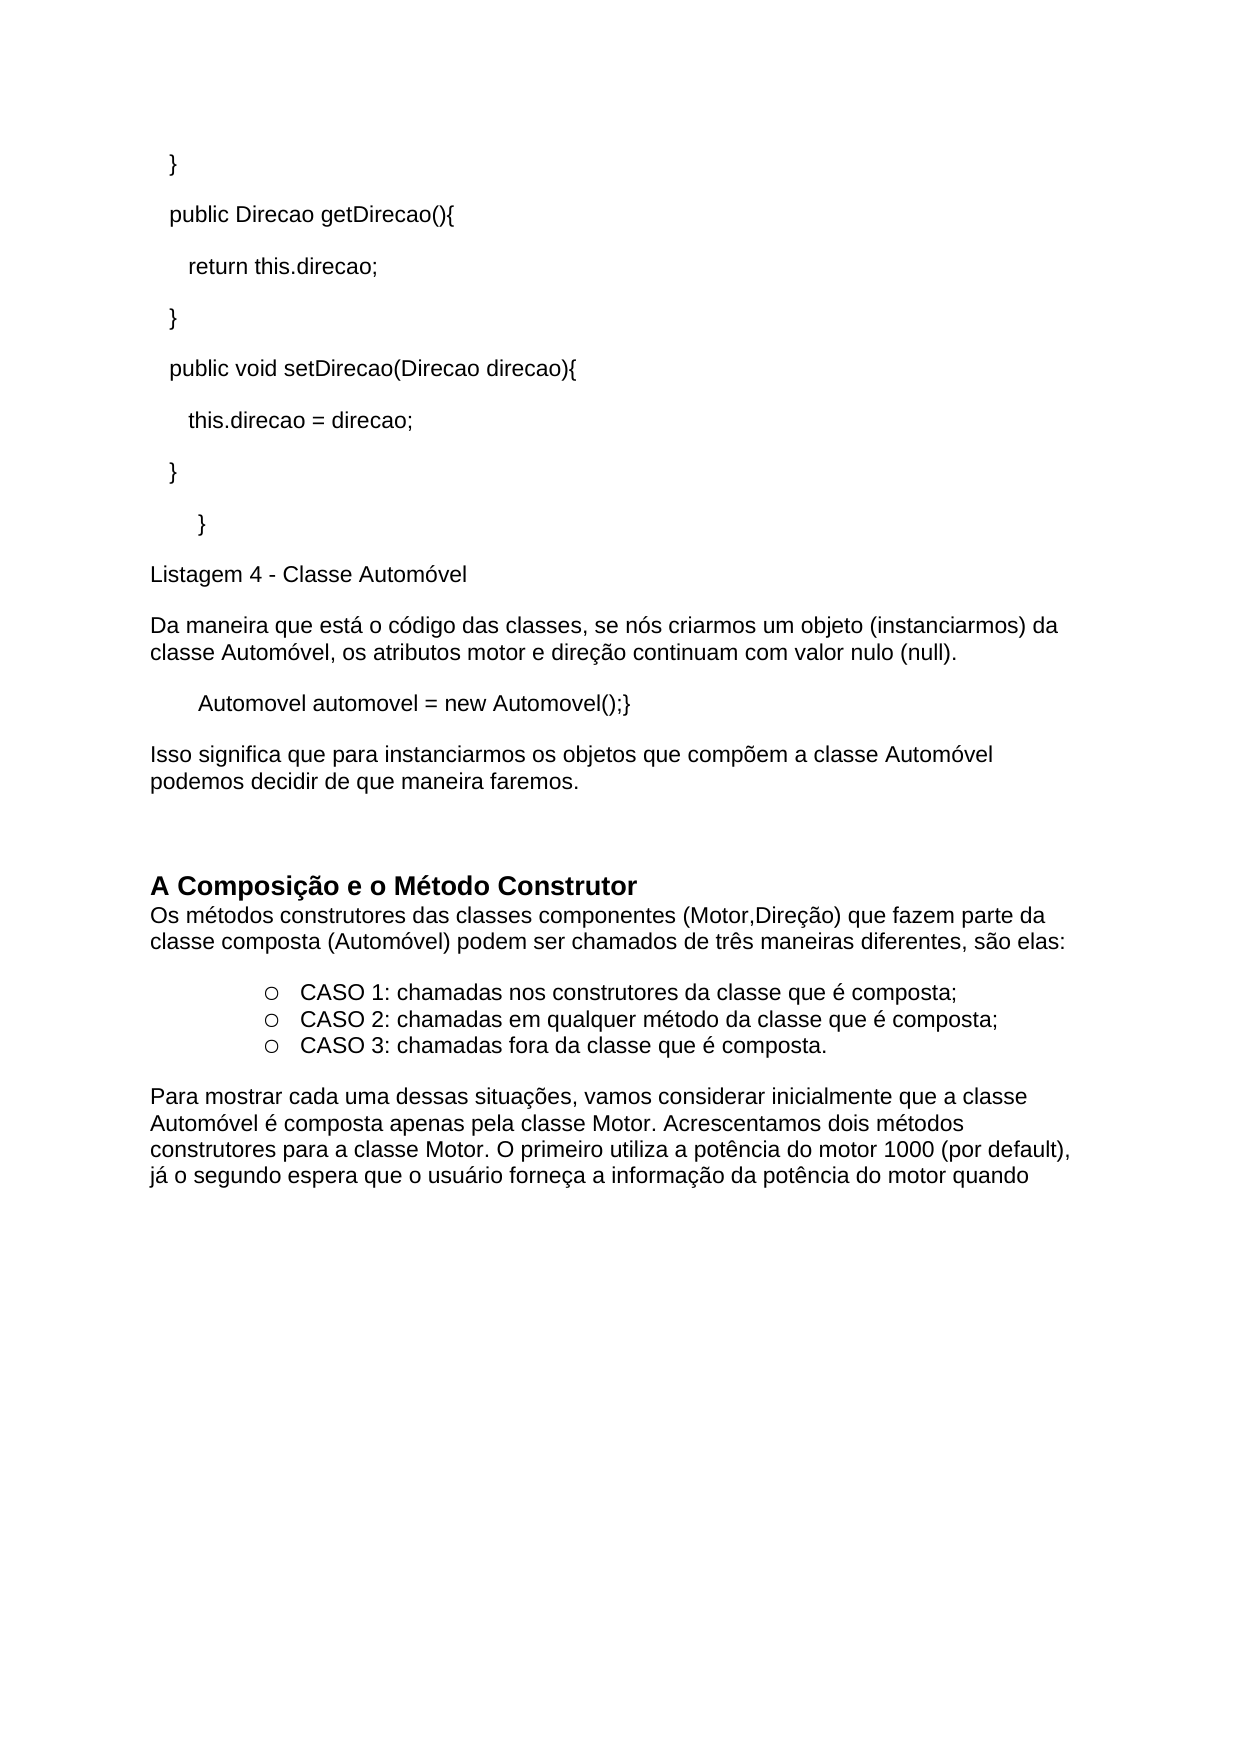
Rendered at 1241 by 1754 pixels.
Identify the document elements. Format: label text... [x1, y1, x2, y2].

text Isso significa que para instanciarmos os objetos que compõem a classe Automóvel podemos decidir de que maneira faremos. [150, 741, 1090, 794]
text A Composição e o Método Construtor Os métodos construtores das classes componentes (Motor,Direção) que fazem parte da classe composta (Automóvel) podem ser chamados de três maneiras diferentes, são elas: [150, 870, 1090, 954]
text Para mostrar cada uma dessas situações, vamos considerar inicialmente que a classe Automóvel é composta apenas pela classe Motor. Acrescentamos dois métodos construtores para a classe Motor. O primeiro utiliza a potência do motor 1000 (por default), já o segundo espera que o usuário forneça a informação da potência do motor quando criado o objeto Motor, veja a Listagem 5. [150, 1083, 1090, 1189]
text Da maneira que está o código das classes, se nós criarmos um objeto (instanciarmos) da classe Automóvel, os atributos motor e direção continuam com valor nulo (null). [150, 612, 1090, 665]
text return this.direcao; [150, 253, 1090, 279]
text public void setDirecao(Direcao direcao){ [150, 355, 1090, 382]
list CASO 3: chamadas fora da classe que é composta. [262, 1032, 1090, 1058]
text public Direcao getDirecao(){ [150, 201, 1090, 228]
text } [150, 458, 1090, 484]
text } [150, 150, 1090, 176]
list CASO 2: chamadas em qualquer método da classe que é composta; [262, 1006, 1090, 1032]
text } [198, 509, 1090, 536]
text Automovel automovel = new Automovel();} [198, 690, 1090, 716]
text } [150, 304, 1090, 330]
text Listagem 4 - Classe Automóvel [150, 561, 1090, 587]
list CASO 1: chamadas nos construtores da classe que é composta; [262, 979, 1090, 1006]
text this.direcao = direcao; [150, 407, 1090, 433]
